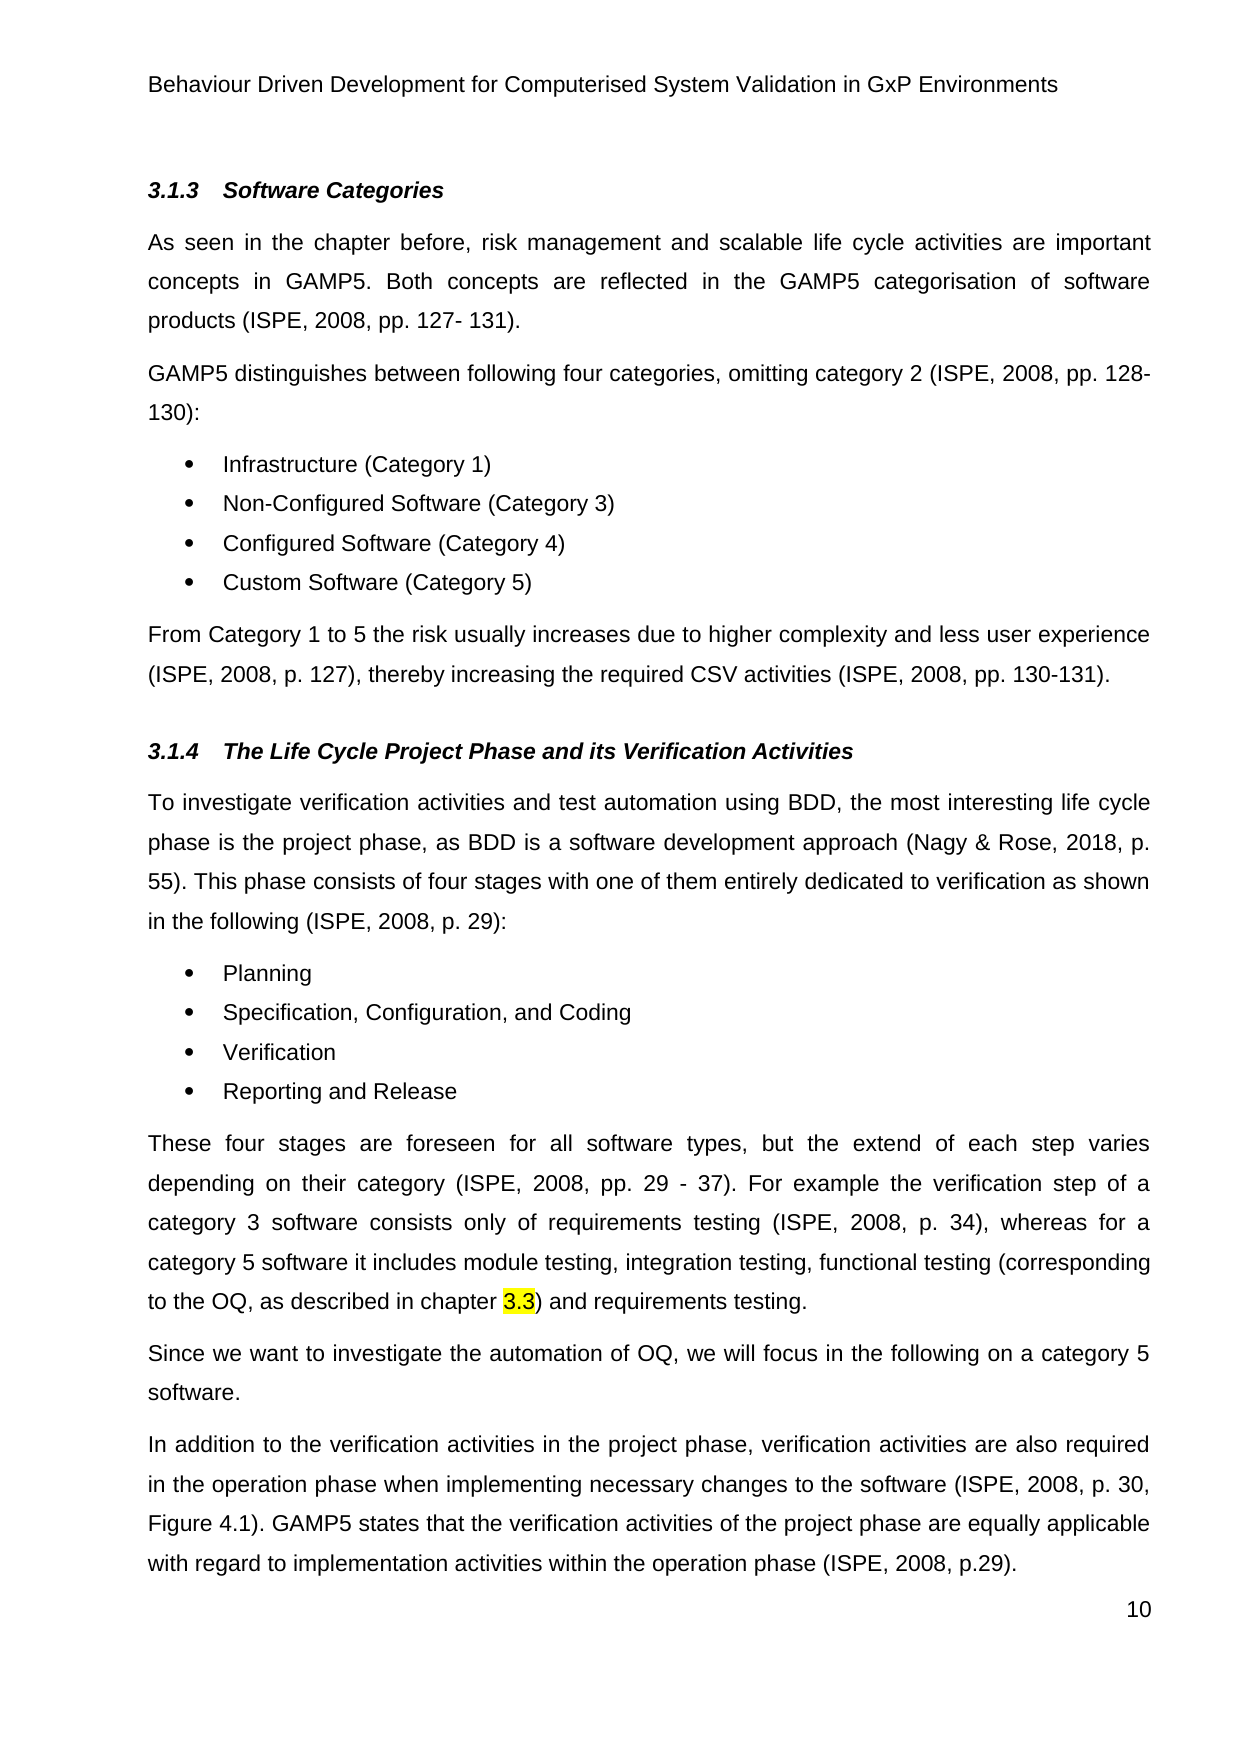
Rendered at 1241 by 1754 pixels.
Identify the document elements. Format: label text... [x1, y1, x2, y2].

list Configured Software (Category 4) [185, 530, 1152, 556]
text In addition to the verification activities in the project phase, verification activities are also required in the operation phase when implementing necessary changes to the software (ISPE, 2008, p. 30, Figure 4.1). GAMP5 states that the verification activities of the project phase are equally applicable with regard to implementation activities within the operation phase (ISPE, 2008, p.29). [148, 1431, 1152, 1576]
text From Category 1 to 5 the risk usually increases due to higher complexity and less user experience (ISPE, 2008, p. 127), thereby increasing the required CSV activities (ISPE, 2008, pp. 130-131). [148, 621, 1152, 687]
list Planning [185, 959, 1152, 986]
subtitle The Life Cycle Project Phase and its Verification Activities [148, 738, 1152, 764]
text Since we want to investigate the automation of OQ, we will focus in the following on a category 5 software. [148, 1340, 1152, 1406]
subtitle Software Categories [148, 177, 1152, 203]
text GAMP5 distinguishes between following four categories, omitting category 2 (ISPE, 2008, pp. 128-130): [148, 359, 1152, 425]
list Custom Software (Category 5) [185, 569, 1152, 596]
text As seen in the chapter before, risk management and scalable life cycle activities are important concepts in GAMP5. Both concepts are reflected in the GAMP5 categorisation of software products (ISPE, 2008, pp. 127- 131). [148, 228, 1152, 334]
list Verification [185, 1038, 1152, 1065]
list Specification, Configuration, and Coding [185, 999, 1152, 1025]
text These four stages are foreseen for all software types, but the extend of each step varies depending on their category (ISPE, 2008, pp. 29 - 37). For example the verification step of a category 3 software consists only of requirements testing (ISPE, 2008, p. 34), whereas for a category 5 software it includes module testing, integration testing, functional testing (corresponding to the OQ, as described in chapter 3.3) and requirements testing. [148, 1130, 1152, 1314]
list Infrastructure (Category 1) [185, 451, 1152, 477]
text To investigate verification activities and test automation using BDD, the most interesting life cycle phase is the project phase, as BDD is a software development approach (Nagy & Rose, 2018, p. 55). This phase consists of four stages with one of them entirely dedicated to verification as shown in the following (ISPE, 2008, p. 29): [148, 789, 1152, 934]
list Reporting and Release [185, 1078, 1152, 1104]
list Non-Configured Software (Category 3) [185, 490, 1152, 517]
